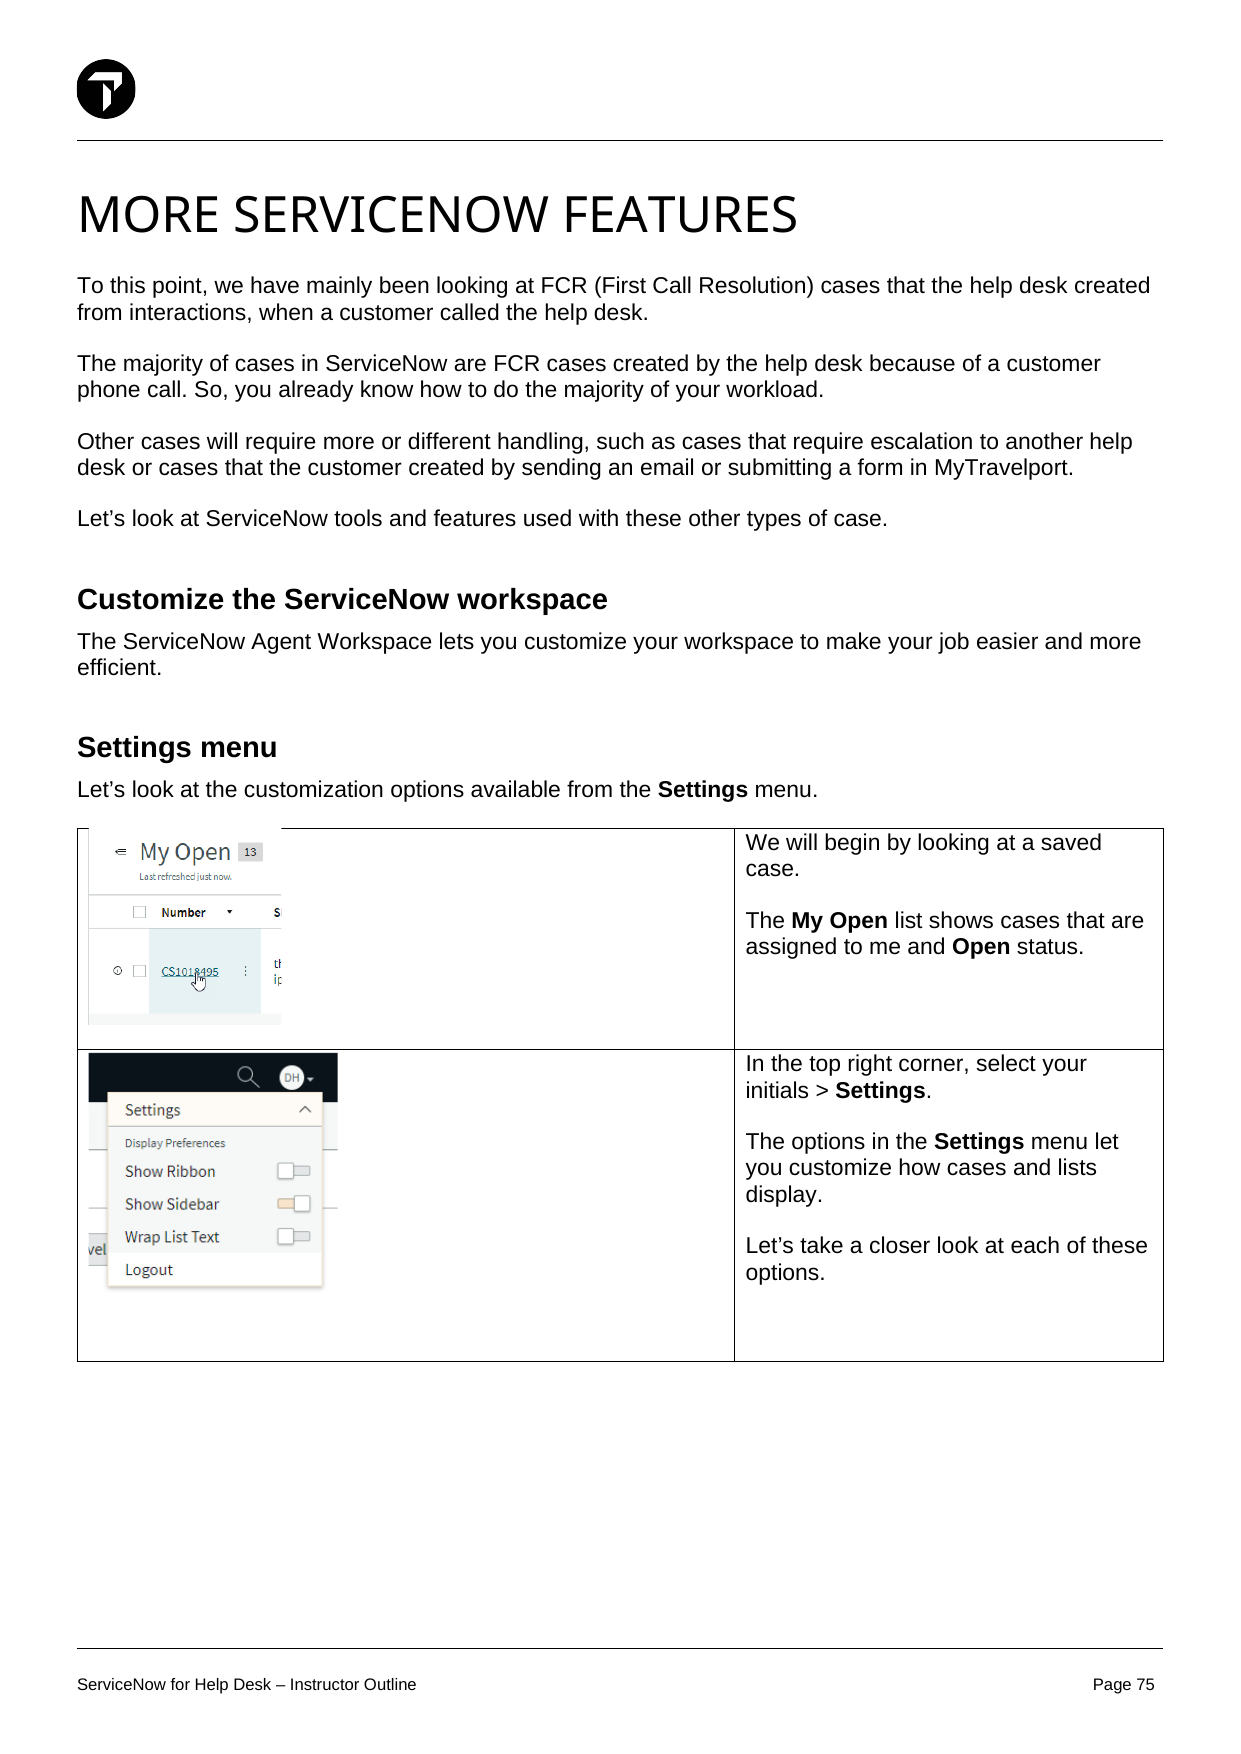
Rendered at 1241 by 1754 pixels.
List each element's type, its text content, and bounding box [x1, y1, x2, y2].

picture [76, 59, 136, 119]
subtitle More ServiceNow features [77, 179, 1163, 247]
text Let’s look at the customization options available from the Settings menu. [77, 776, 1163, 803]
text Let’s look at ServiceNow tools and features used with these other types of case. [77, 505, 1163, 532]
subtitle Settings menu [77, 730, 1163, 764]
picture [88, 828, 282, 1025]
text Other cases will require more or different handling, such as cases that require escalation to another help desk or cases that the customer created by sending an email or submitting a form in MyTravelport. [77, 428, 1163, 480]
table_cell In the top right corner, select your initials > Settings. The options in the Settings menu let you customize how cases and lists display. Let’s take a closer look at each of these options. [735, 1050, 1163, 1361]
text The majority of cases in ServiceNow are FCR cases created by the help desk because of a customer phone call. So, you already know how to do the majority of your workload. [77, 350, 1163, 403]
subtitle Customize the ServiceNow workspace [77, 582, 1163, 615]
picture [88, 1050, 338, 1313]
text To this point, we have mainly been looking at FCR (First Call Resolution) cases that the help desk created from interactions, when a customer called the help desk. [77, 272, 1163, 325]
table_cell [78, 1050, 734, 1361]
table_header We will begin by looking at a saved case. The My Open list shows cases that are assigned to me and Open status. [735, 829, 1163, 1049]
text The ServiceNow Agent Workspace lets you customize your workspace to make your job easier and more efficient. [77, 628, 1163, 680]
table_header [78, 829, 734, 1049]
